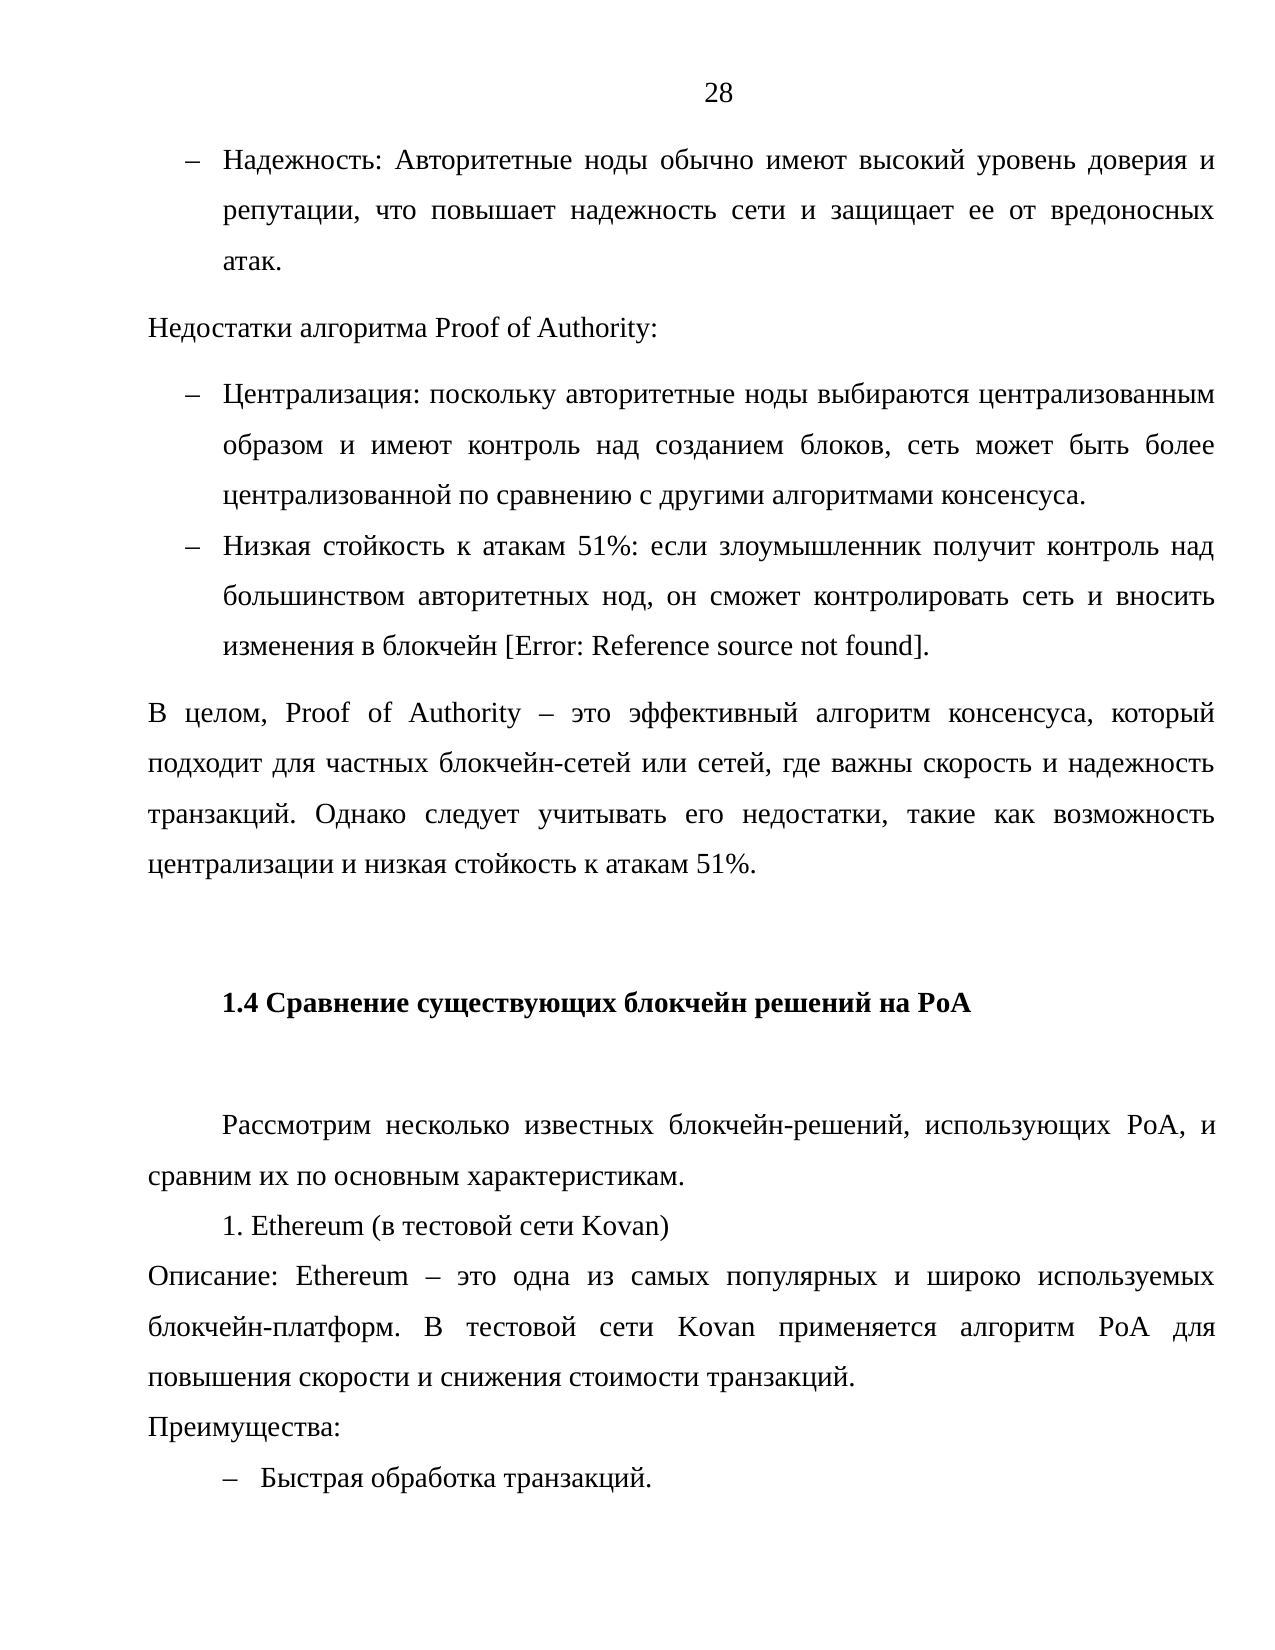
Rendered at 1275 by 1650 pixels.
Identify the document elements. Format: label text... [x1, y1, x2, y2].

text Рассмотрим несколько известных блокчейн-решений, использующих PoA, и сравним их по основным характеристикам. [148, 1107, 1216, 1191]
text 1.4 Сравнение существующих блокчейн решений на PoA [222, 985, 1216, 1019]
text 1. Ethereum (в тестовой сети Kovan) [148, 1208, 1216, 1242]
text Описание: Ethereum – это одна из самых популярных и широко используемых блокчейн-платформ. В тестовой сети Kovan применяется алгоритм PoA для повышения скорости и снижения стоимости транзакций. [148, 1258, 1216, 1393]
text Недостатки алгоритма Proof of Authority: [148, 310, 1216, 343]
text Преимущества: [148, 1409, 1216, 1443]
list Надежность: Авторитетные ноды обычно имеют высокий уровень доверия и репутации, что повышает надежность сети и защищает ее от вредоносных атак. [185, 142, 1216, 276]
list Быстрая обработка транзакций. [223, 1460, 1216, 1493]
list Централизация: поскольку авторитетные ноды выбираются централизованным образом и имеют контроль над созданием блоков, сеть может быть более централизованной по сравнению с другими алгоритмами консенсуса. [185, 377, 1216, 511]
text В целом, Proof of Authority – это эффективный алгоритм консенсуса, который подходит для частных блокчейн-сетей или сетей, где важны скорость и надежность транзакций. Однако следует учитывать его недостатки, такие как возможность централизации и низкая стойкость к атакам 51%. [148, 695, 1216, 880]
